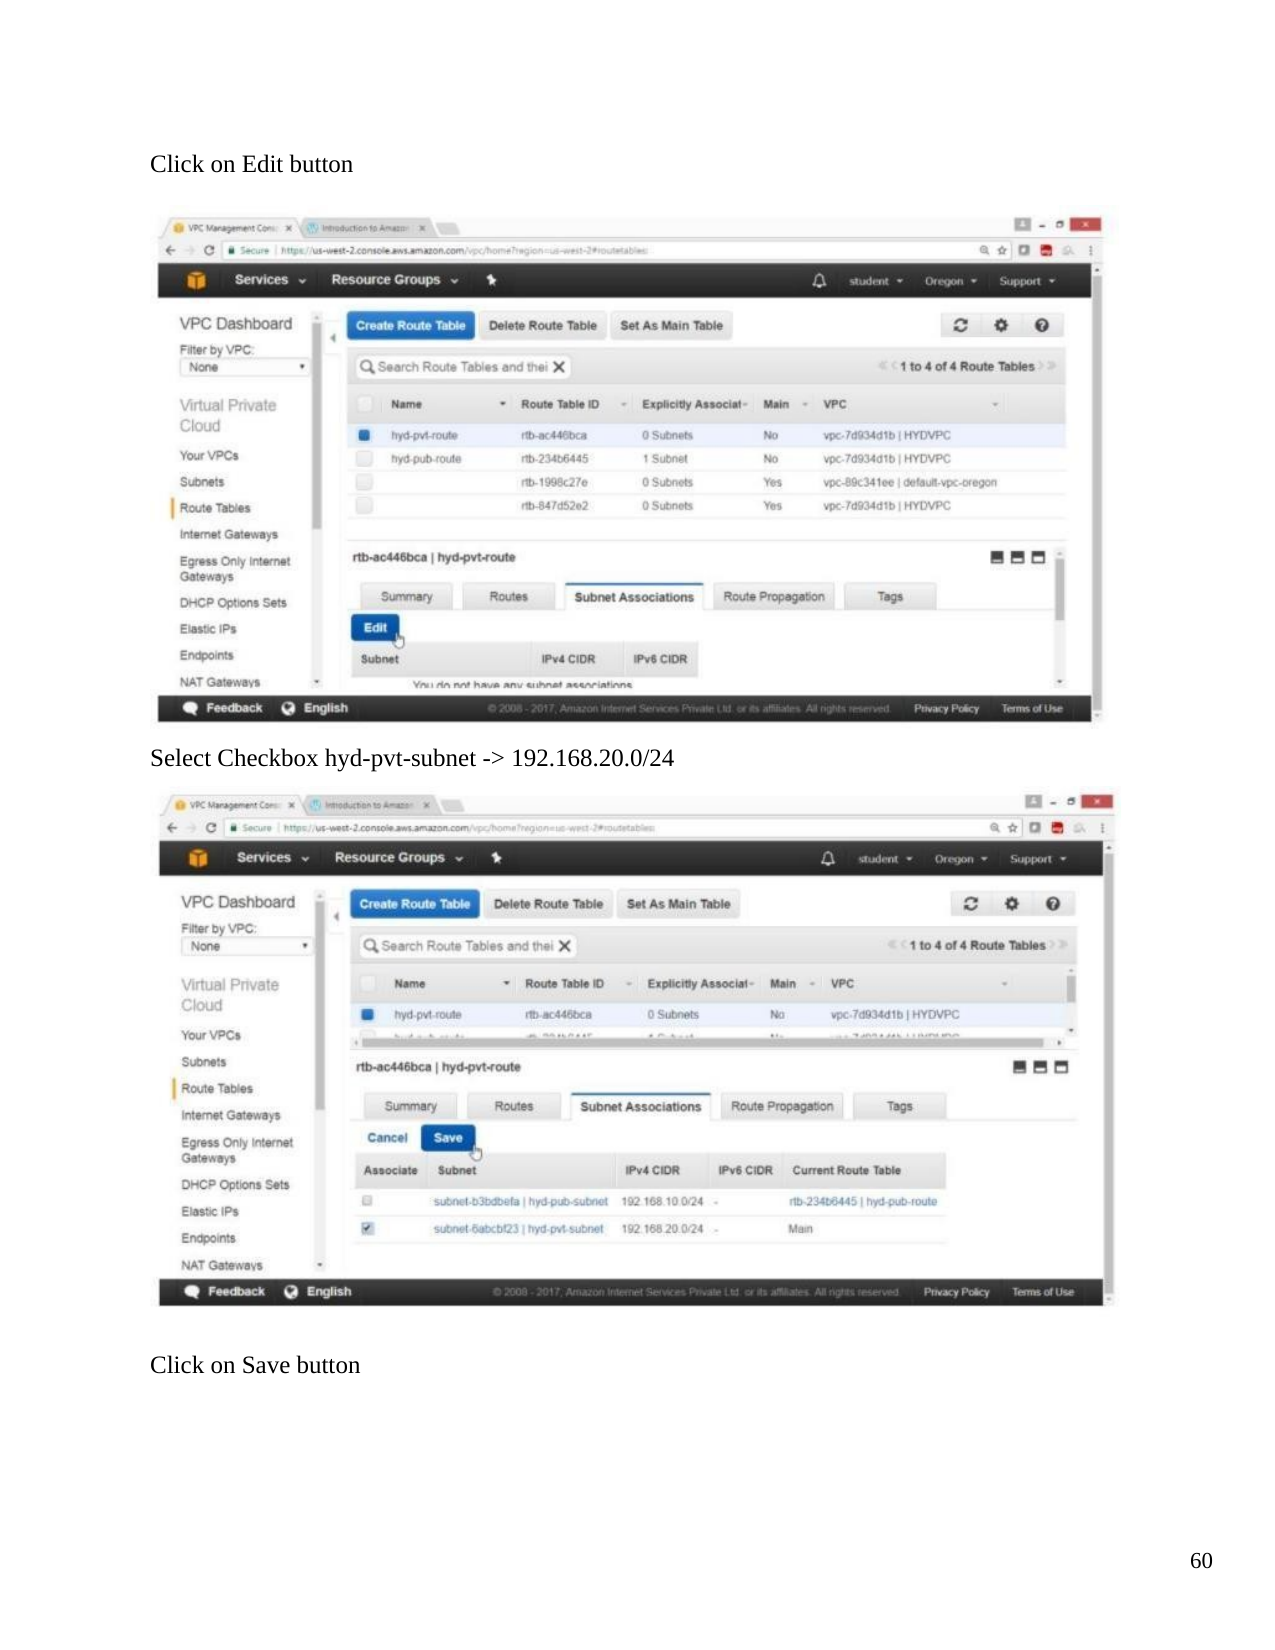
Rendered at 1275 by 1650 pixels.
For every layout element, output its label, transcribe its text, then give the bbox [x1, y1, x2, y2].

picture [150, 786, 1122, 1317]
text Click on Edit button [150, 149, 1225, 178]
picture [150, 205, 1120, 729]
text Click on Save button [150, 1350, 1225, 1379]
